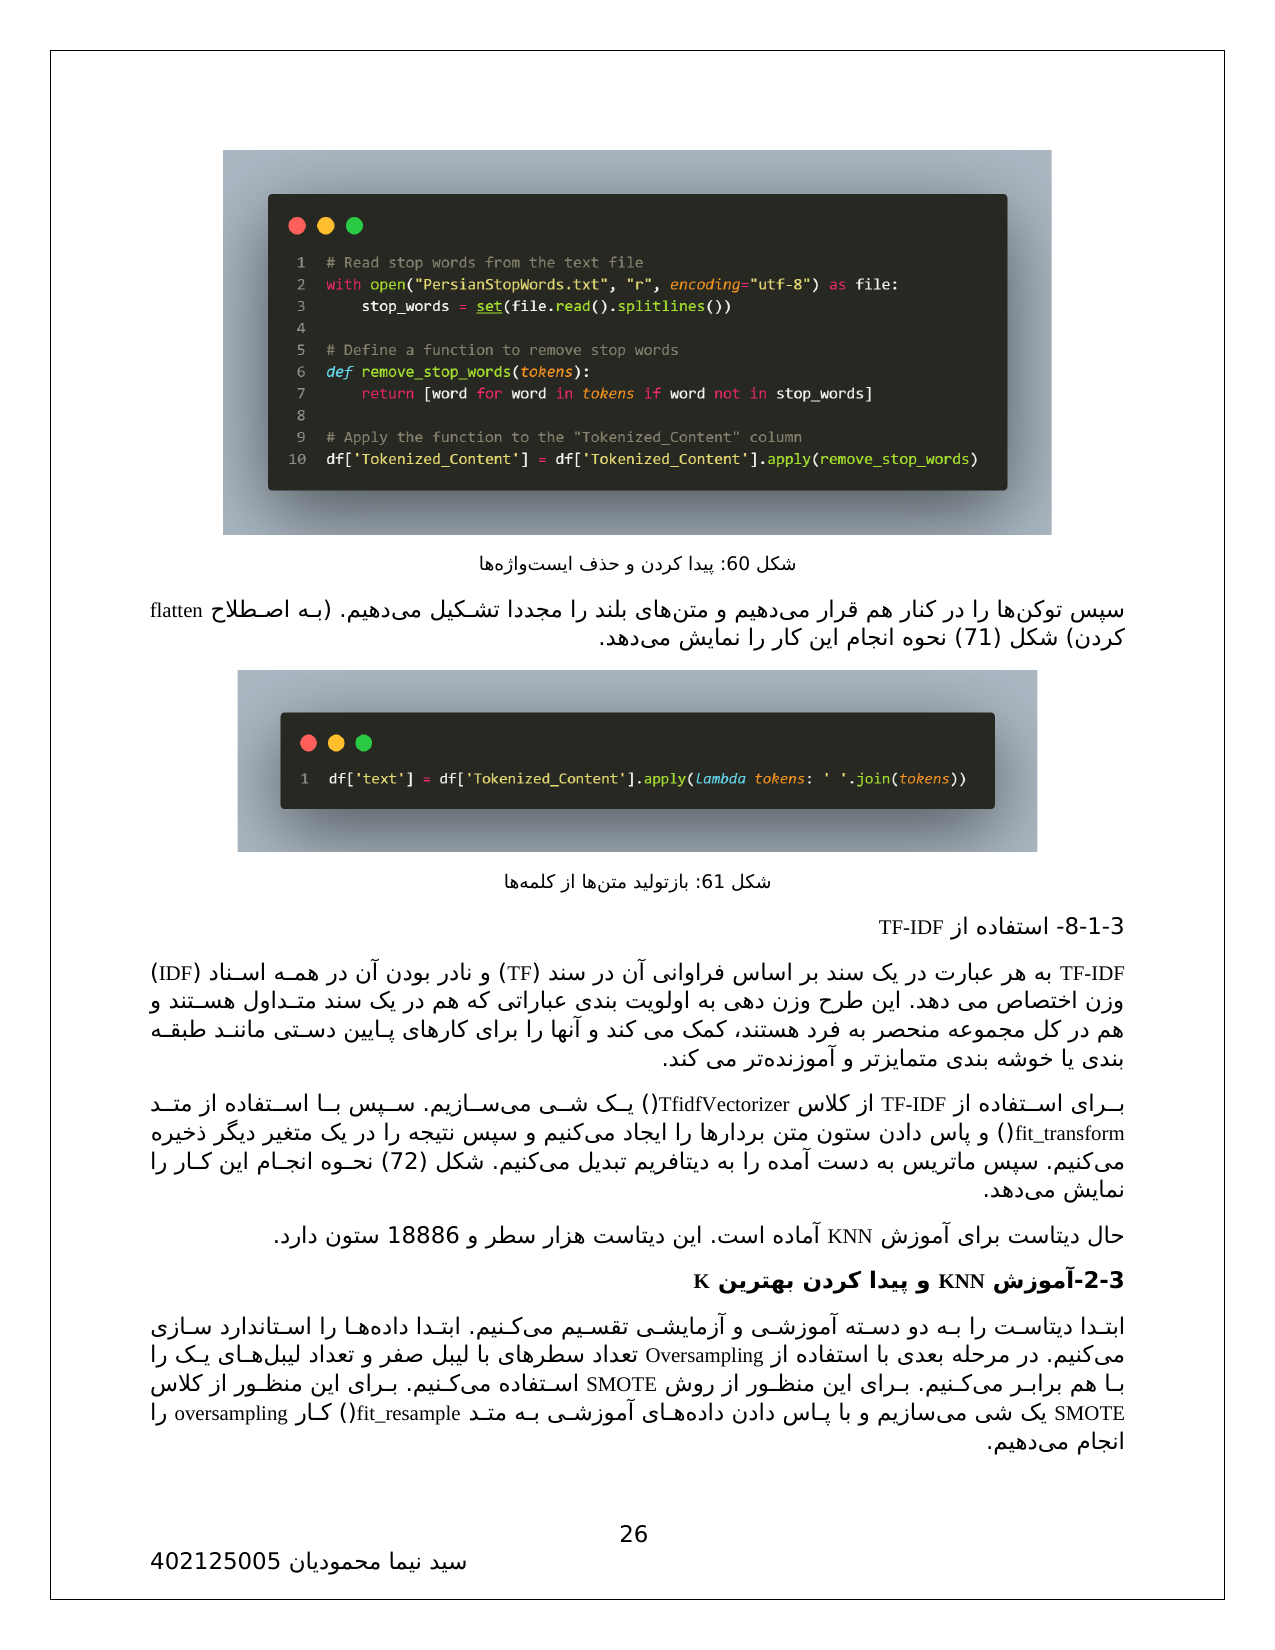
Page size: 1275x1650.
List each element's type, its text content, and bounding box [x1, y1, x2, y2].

text سپس توکن‌ها را در کنار هم قرار می‌دهیم و متن‌های بلند را مجددا تشکیل می‌دهیم. (به اصطلاح flatten کردن) شکل (71) نحوه انجام این کار را نمایش می‌دهد. [150, 596, 1125, 651]
text حال دیتاست برای آموزش KNN آماده است. این دیتاست هزار سطر و 18886 ستون دارد. [150, 1222, 1125, 1249]
text شکل 60: پیدا کردن و حذف ایست‌واژه‌ها [150, 553, 1125, 575]
picture [237, 670, 1038, 852]
text برای استفاده از TF-IDF از کلاس TfidfVectorizer() یک شی می‌سازیم. سپس با استفاده از متد fit_transform() و پاس دادن ستون متن بردارها را ایجاد می‌کنیم و سپس نتیجه را در یک متغیر دیگر ذخیره می‌کنیم. سپس ماتریس به دست آمده را به دیتافریم تبدیل می‌کنیم. شکل (72) نحوه انجام این کار را نمایش می‌دهد. [150, 1090, 1125, 1203]
text شکل 61: بازتولید متن‌ها از کلمه‌ها [150, 871, 1125, 892]
picture [223, 150, 1052, 535]
text 8-1-3- استفاده از TF-IDF [150, 913, 1125, 940]
text TF-IDF به هر عبارت در یک سند بر اساس فراوانی آن در سند (TF) و نادر بودن آن در همه اسناد (IDF) وزن اختصاص می دهد. این طرح وزن دهی به اولویت بندی عباراتی که هم در یک سند متداول هستند و هم در کل مجموعه منحصر به فرد هستند، کمک می کند و آنها را برای کارهای پایین دستی مانند طبقه بندی یا خوشه بندی متمایزتر و آموزنده‌تر می کند. [150, 959, 1125, 1072]
text ابتدا دیتاست را به دو دسته آموزشی و آزمایشی تقسیم می‌کنیم. ابتدا داده‌ها را استاندارد سازی می‌کنیم. در مرحله بعدی با استفاده از Oversampling تعداد سطرهای با لیبل‌ صفر و تعداد لیبل‌های یک را با هم برابر می‌کنیم. برای این منظور از روش SMOTE استفاده می‌کنیم. برای این منظور از کلاس SMOTE یک شی می‌سازیم و با پاس دادن داده‌های آموزشی به متد fit_resample() کار oversampling را انجام می‌دهیم. [150, 1313, 1125, 1454]
subtitle 2-3-آموزش KNN و پیدا کردن بهترین K [150, 1267, 1125, 1294]
